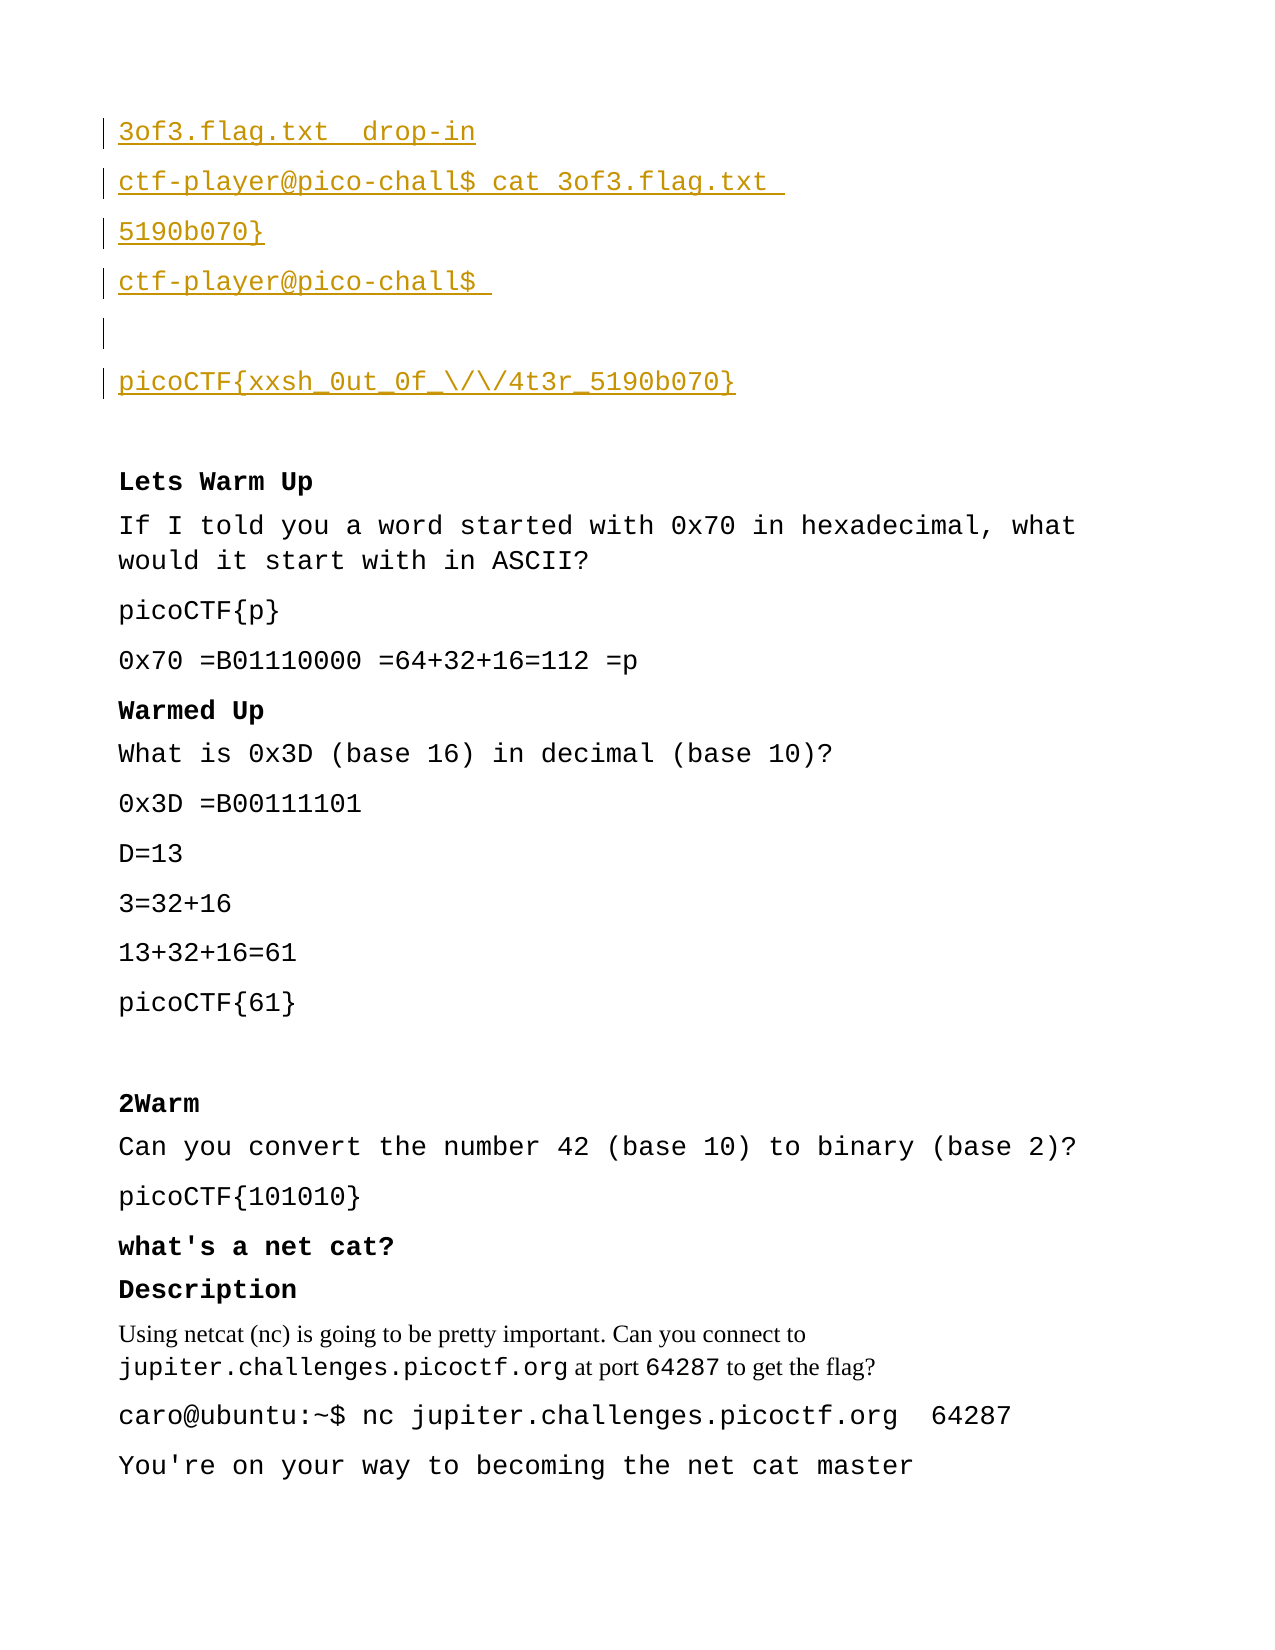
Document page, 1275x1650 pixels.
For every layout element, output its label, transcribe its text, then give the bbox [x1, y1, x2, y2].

text 0x3D =B00111101 [118, 789, 1157, 820]
text 0x70 =B01110000 =64+32+16=112 =p [118, 647, 1157, 677]
text picoCTF{61} [118, 989, 1157, 1020]
subtitle Lets Warm Up [118, 468, 1157, 499]
text Using netcat (nc) is going to be pretty important. Can you connect to jupiter.challenges.picoctf.org at port 64287 to get the flag? [118, 1319, 1157, 1383]
text caro@ubuntu:~$ nc jupiter.challenges.picoctf.org 64287 [118, 1402, 1157, 1433]
subtitle Warmed Up [118, 696, 1157, 727]
text Can you convert the number 42 (base 10) to binary (base 2)? [118, 1133, 1157, 1163]
text picoCTF{101010} [118, 1182, 1157, 1213]
subtitle Description [118, 1276, 1157, 1306]
text You're on your way to becoming the net cat master [118, 1452, 1157, 1482]
text 13+32+16=61 [118, 939, 1157, 970]
text If I told you a word started with 0x70 in hexadecimal, what would it start with in ASCII? [118, 511, 1157, 577]
text What is 0x3D (base 16) in decimal (base 10)? [118, 740, 1157, 770]
text 3=32+16 [118, 889, 1157, 920]
text picoCTF{p} [118, 597, 1157, 627]
subtitle 2Warm [118, 1089, 1157, 1120]
text D=13 [118, 839, 1157, 870]
subtitle what's a net cat? [118, 1232, 1157, 1263]
